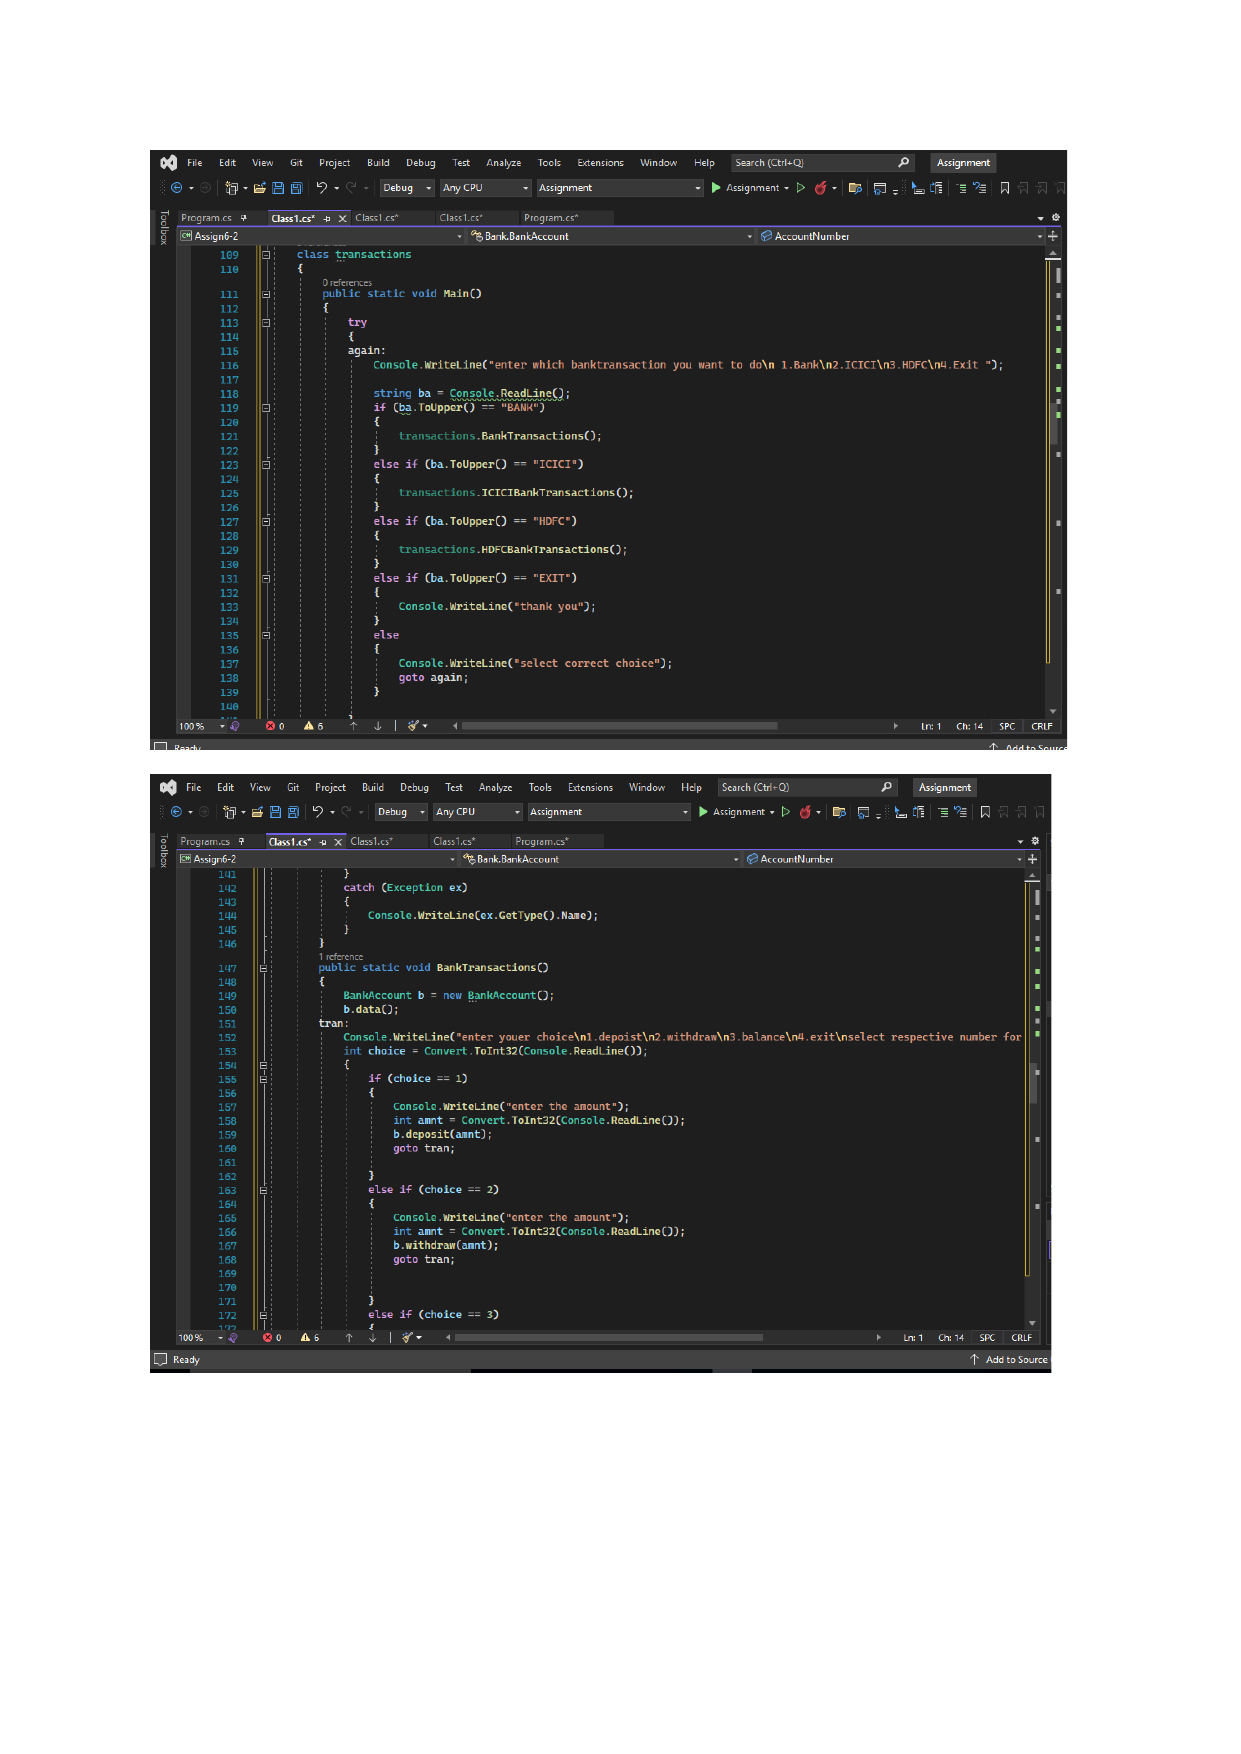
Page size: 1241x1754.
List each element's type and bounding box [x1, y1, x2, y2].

picture [150, 150, 1068, 750]
picture [150, 774, 1052, 1373]
